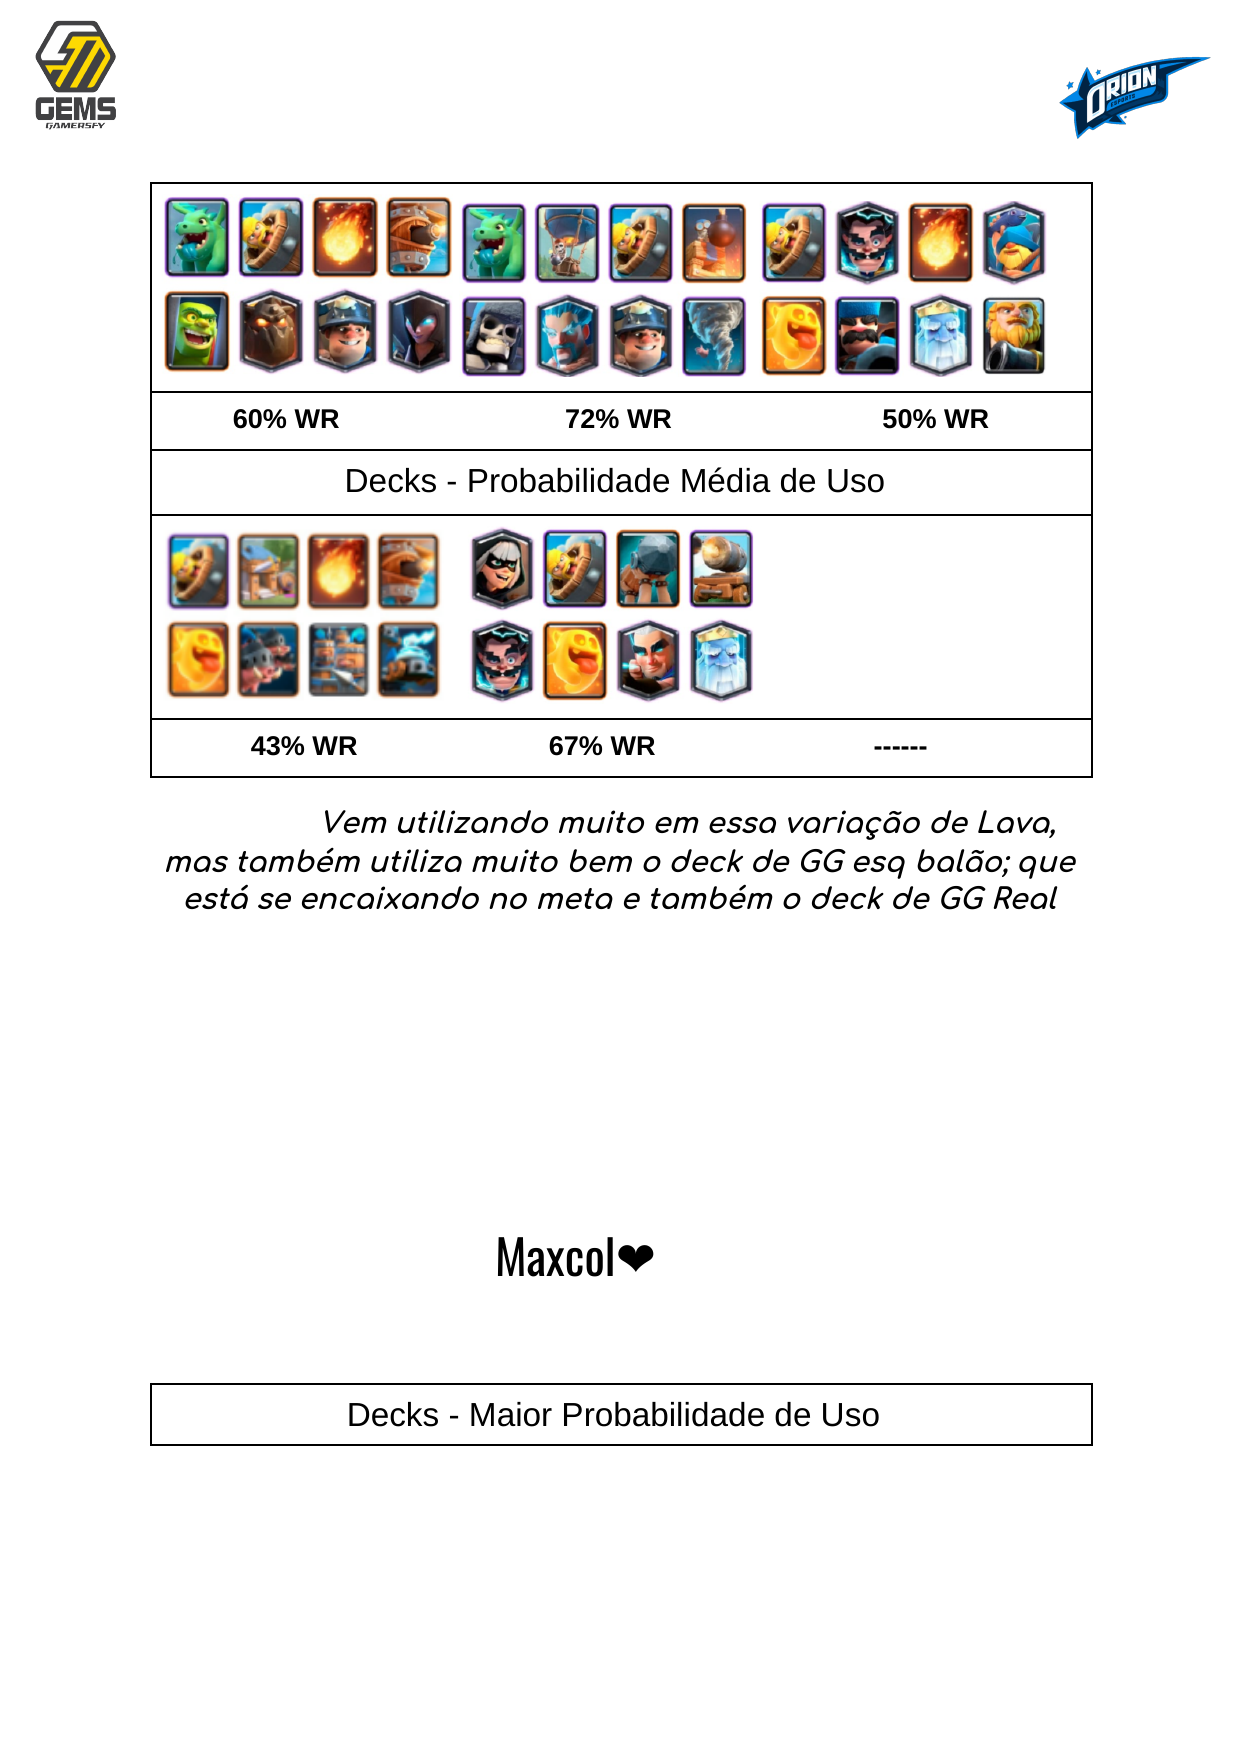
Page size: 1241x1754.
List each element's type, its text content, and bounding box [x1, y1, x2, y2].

text Vem utilizando muito em essa variação de Lava, [150, 808, 1090, 841]
table_cell 60% WR 72% WR 50% WR [152, 393, 1091, 449]
table_cell [152, 516, 1091, 718]
table_cell [152, 184, 1091, 391]
picture [0, 18, 151, 132]
text Maxcol❤️ [150, 1219, 1090, 1291]
text mas também utiliza muito bem o deck de GG esq balão; que está se encaixando no meta e também o deck de GG Real [150, 847, 1090, 916]
table_cell 43% WR 67% WR ------ [152, 720, 1091, 776]
table_header Decks - Maior Probabilidade de Uso [152, 1385, 1091, 1444]
picture [1050, 18, 1222, 164]
picture [161, 194, 453, 377]
table_cell Decks - Probabilidade Média de Uso [152, 451, 1091, 514]
picture [161, 529, 447, 704]
picture [759, 201, 1047, 377]
picture [465, 526, 754, 704]
picture [459, 201, 747, 377]
